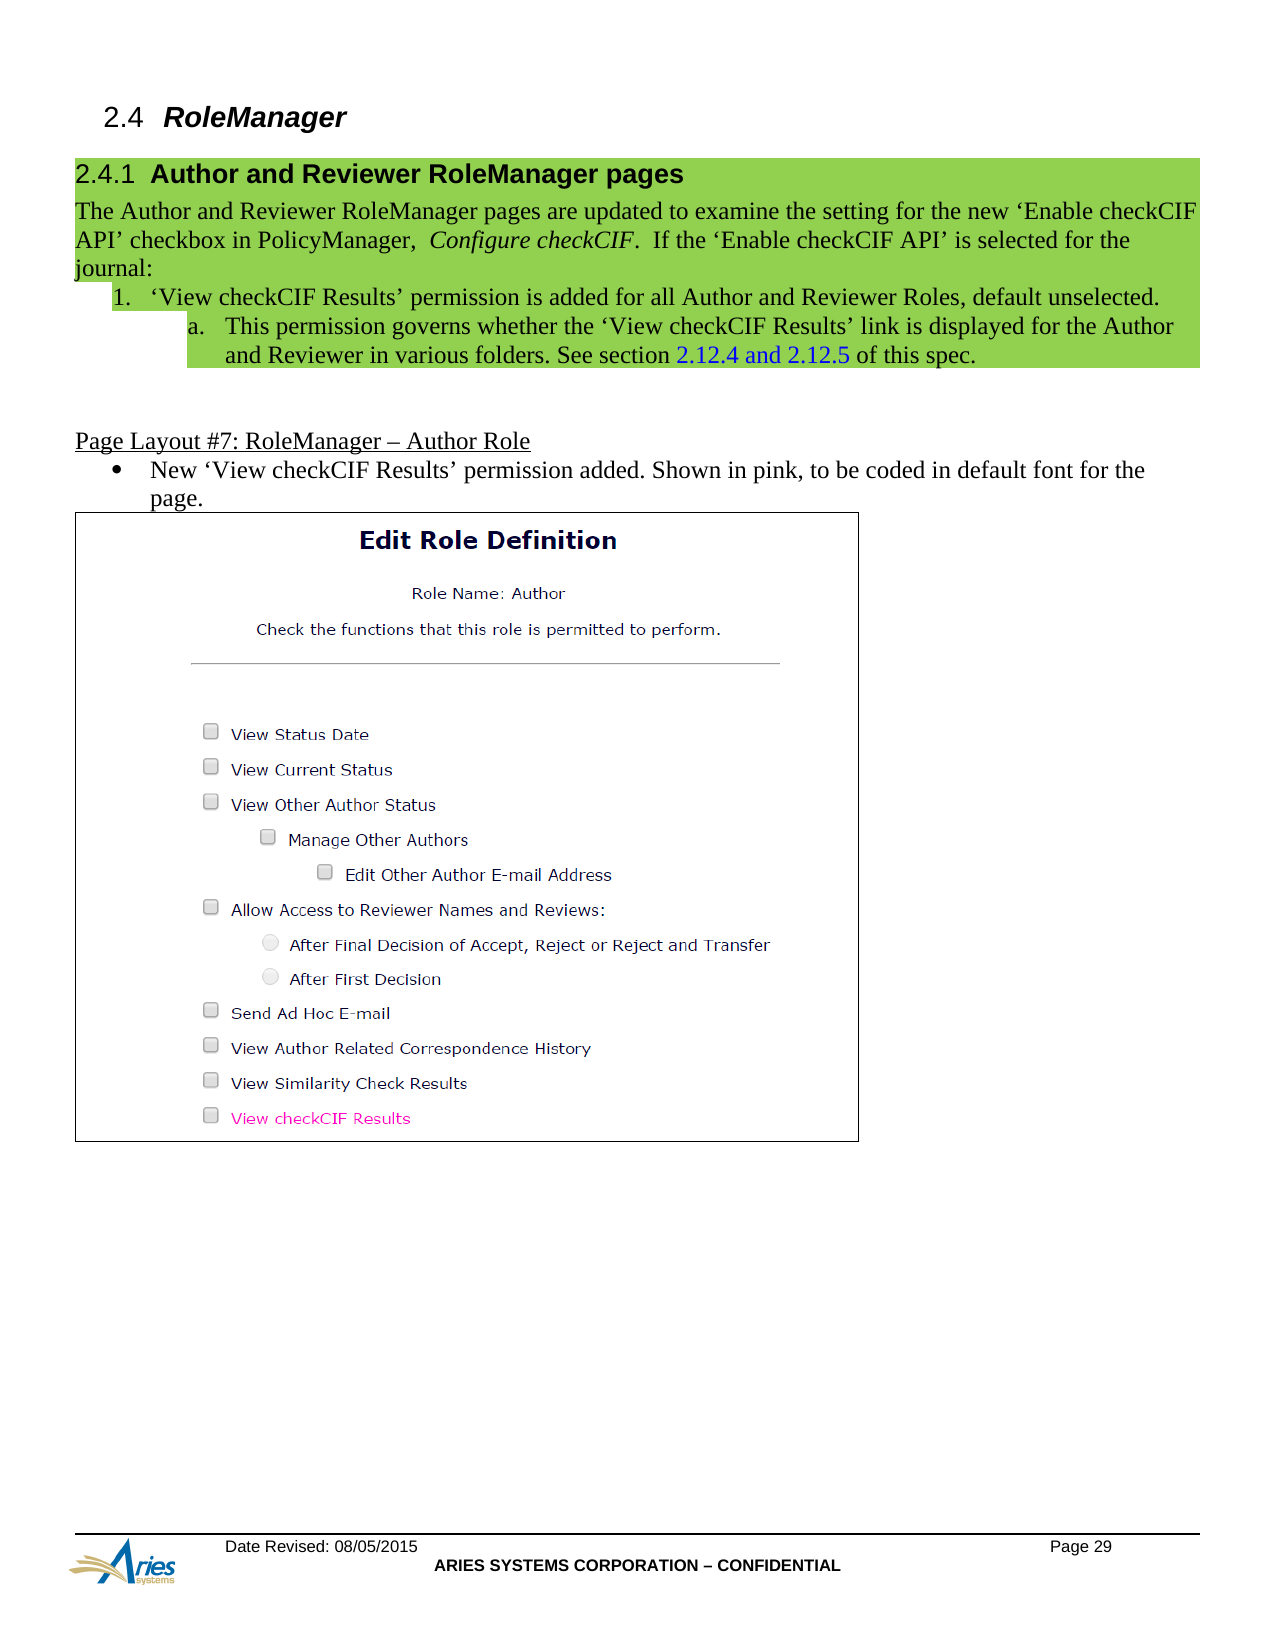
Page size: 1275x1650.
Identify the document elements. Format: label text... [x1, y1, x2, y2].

picture [76, 513, 858, 1141]
picture [68, 1538, 175, 1585]
list New ‘View checkCIF Results’ permission added. Shown in pink, to be coded in default font for the page. [112, 455, 1200, 512]
text Page Layout #7: RoleManager – Author Role [75, 426, 1200, 455]
list ‘View checkCIF Results’ permission is added for all Author and Reviewer Roles, default unselected. [112, 282, 1200, 311]
subtitle RoleManager [103, 100, 1200, 133]
text The Author and Reviewer RoleManager pages are updated to examine the setting for the new ‘Enable checkCIF API’ checkbox in PolicyManager, Configure checkCIF. If the ‘Enable checkCIF API’ is selected for the journal: [75, 196, 1200, 282]
list This permission governs whether the ‘View checkCIF Results’ link is displayed for the Author and Reviewer in various folders. See section 2.12.4 and 2.12.5 of this spec. [187, 311, 1200, 368]
subtitle Author and Reviewer RoleManager pages [75, 158, 1200, 190]
